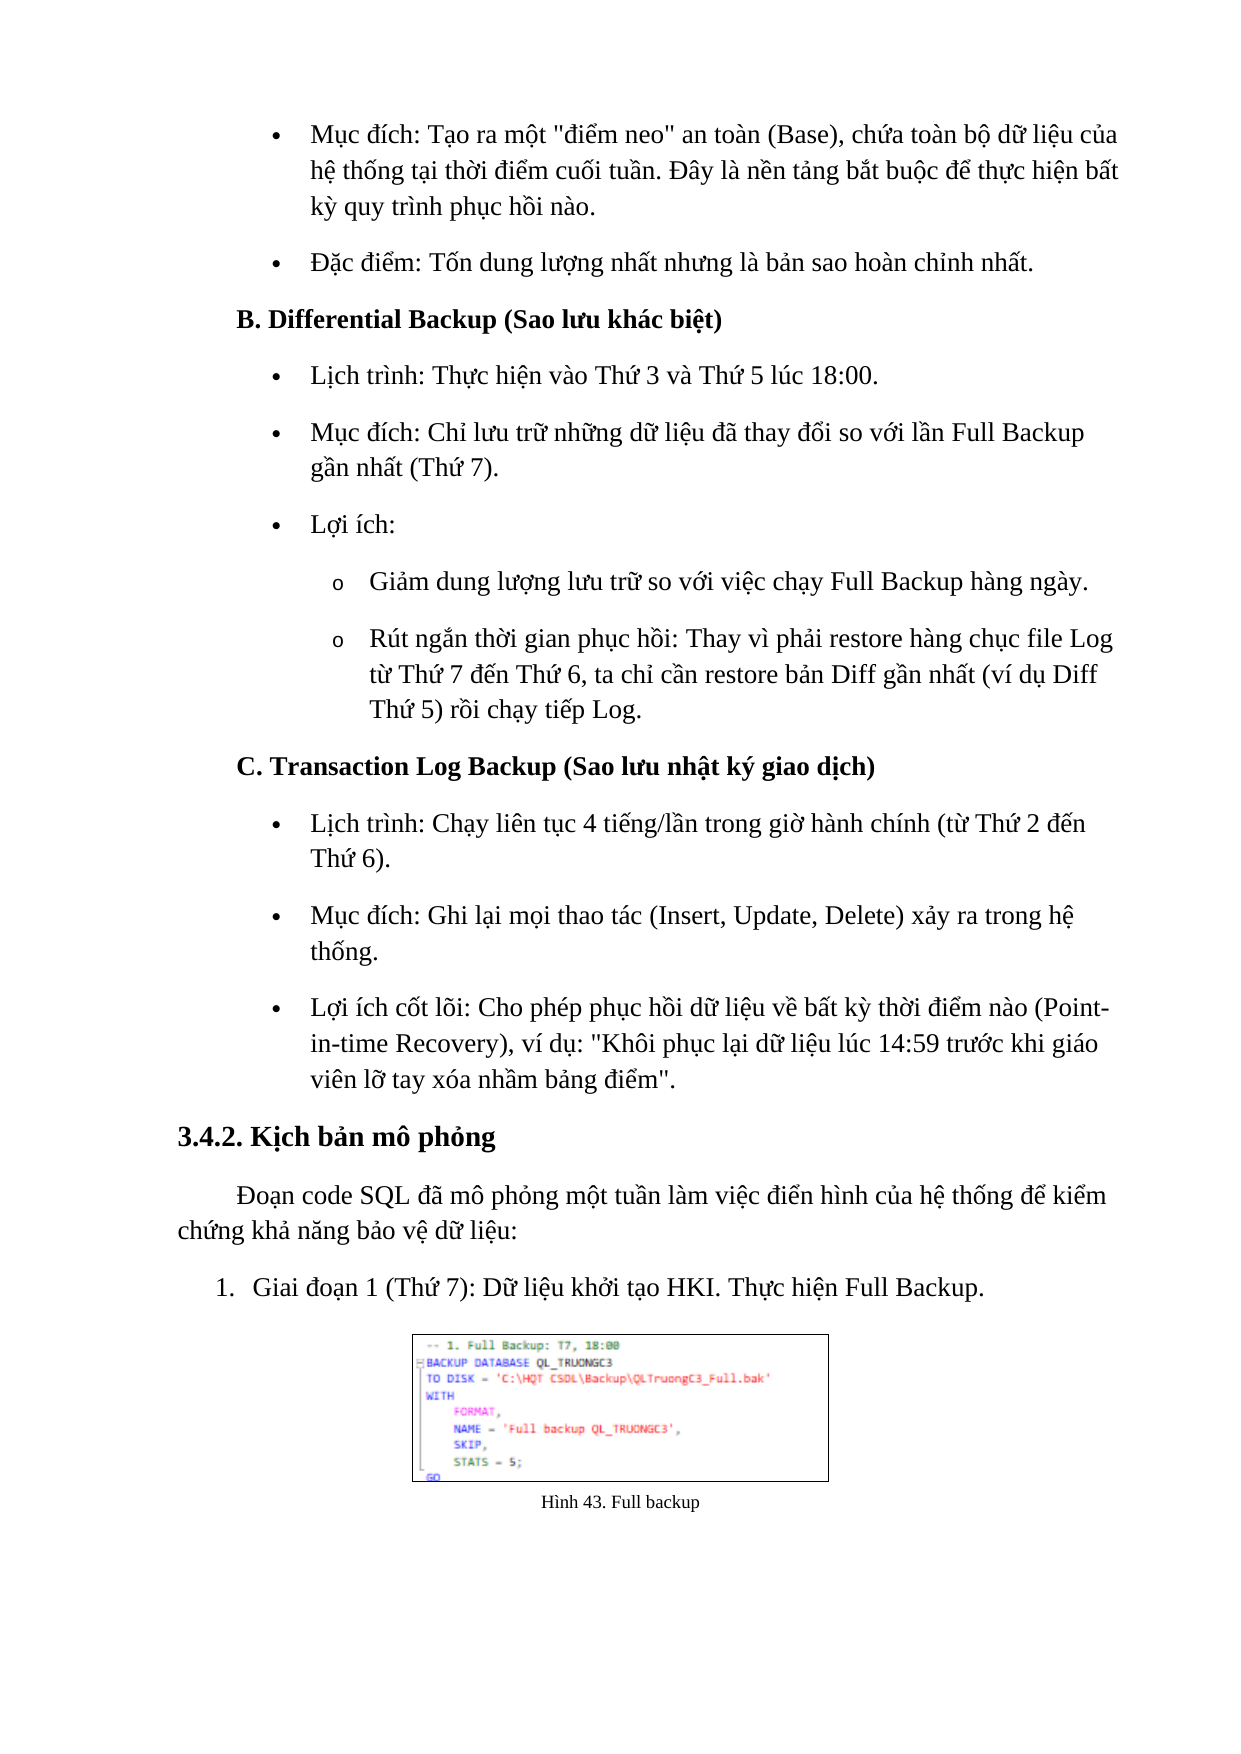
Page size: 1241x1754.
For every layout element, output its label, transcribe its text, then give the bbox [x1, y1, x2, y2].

list Mục đích: Ghi lại mọi thao tác (Insert, Update, Delete) xảy ra trong hệ thống. [273, 899, 1122, 966]
picture [413, 1335, 828, 1481]
text Kịch bản mô phỏng [177, 1119, 1122, 1153]
list Giai đoạn 1 (Thứ 7): Dữ liệu khởi tạo HKI. Thực hiện Full Backup. [215, 1271, 1122, 1302]
list Lợi ích cốt lõi: Cho phép phục hồi dữ liệu về bất kỳ thời điểm nào (Point-in-time Recovery), ví dụ: "Khôi phục lại dữ liệu lúc 14:59 trước khi giáo viên lỡ tay xóa nhầm bảng điểm". [273, 991, 1122, 1094]
list Mục đích: Tạo ra một "điểm neo" an toàn (Base), chứa toàn bộ dữ liệu của hệ thống tại thời điểm cuối tuần. Đây là nền tảng bắt buộc để thực hiện bất kỳ quy trình phục hồi nào. [273, 118, 1122, 221]
list Mục đích: Chỉ lưu trữ những dữ liệu đã thay đổi so với lần Full Backup gần nhất (Thứ 7). [273, 416, 1122, 483]
text C. Transaction Log Backup (Sao lưu nhật ký giao dịch) [236, 750, 1122, 781]
list Lịch trình: Chạy liên tục 4 tiếng/lần trong giờ hành chính (từ Thứ 2 đến Thứ 6). [273, 807, 1122, 874]
list Lịch trình: Thực hiện vào Thứ 3 và Thứ 5 lúc 18:00. [273, 359, 1122, 390]
text B. Differential Backup (Sao lưu khác biệt) [236, 303, 1122, 334]
list Đặc điểm: Tốn dung lượng nhất nhưng là bản sao hoàn chỉnh nhất. [273, 246, 1122, 277]
list Rút ngắn thời gian phục hồi: Thay vì phải restore hàng chục file Log từ Thứ 7 đến Thứ 6, ta chỉ cần restore bản Diff gần nhất (ví dụ Diff Thứ 5) rồi chạy tiếp Log. [332, 622, 1122, 725]
list Giảm dung lượng lưu trữ so với việc chạy Full Backup hàng ngày. [332, 565, 1122, 596]
text Đoạn code SQL đã mô phỏng một tuần làm việc điển hình của hệ thống để kiểm chứng khả năng bảo vệ dữ liệu: [177, 1179, 1122, 1246]
list Lợi ích: [273, 508, 1122, 539]
